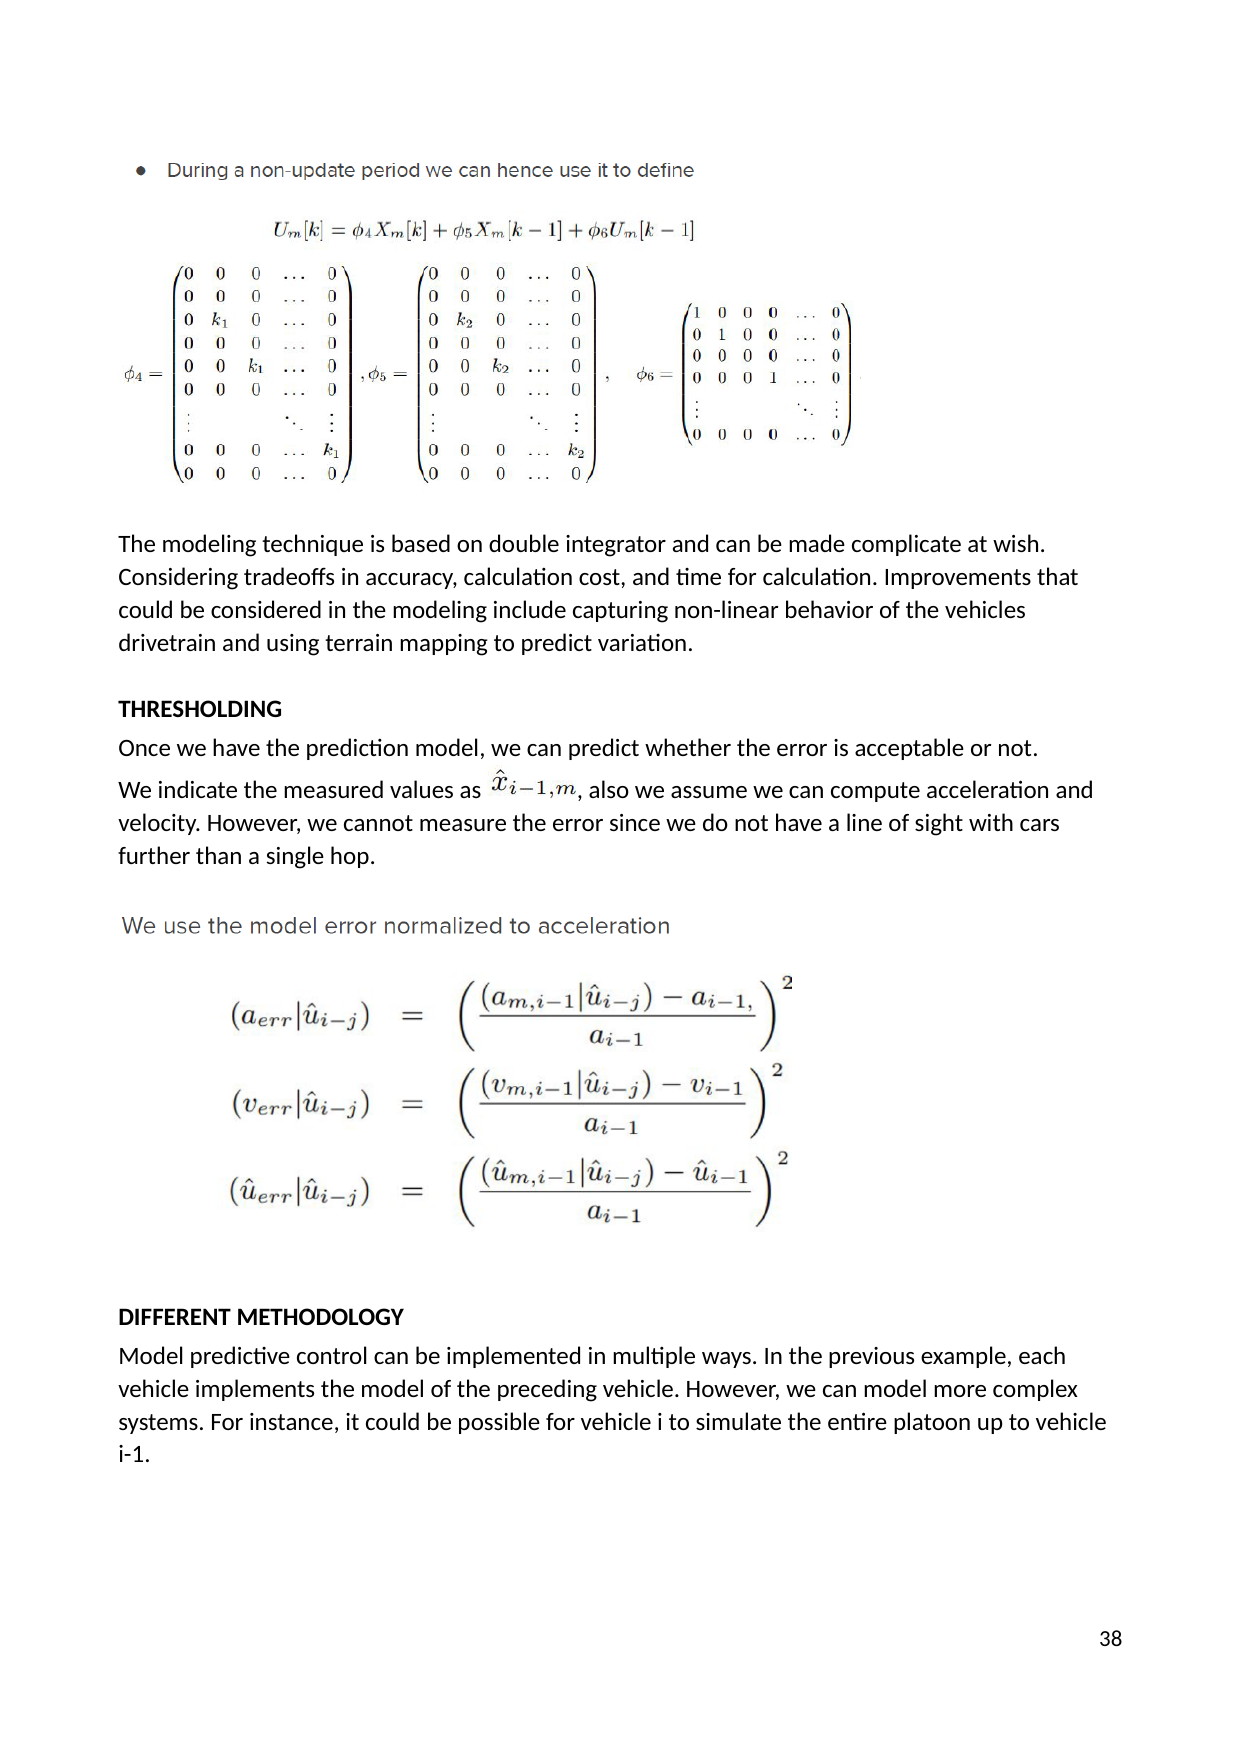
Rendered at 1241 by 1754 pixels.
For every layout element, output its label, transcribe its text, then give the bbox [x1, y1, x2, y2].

text Once we have the prediction model, we can predict whether the error is acceptable or not. [118, 732, 1122, 762]
picture [118, 906, 799, 1233]
picture [118, 147, 861, 494]
text DIFFERENT METHODOLOGY [118, 1301, 1122, 1331]
text We indicate the measured values as , also we assume we can compute acceleration and velocity. However, we cannot measure the error since we do not have a line of sight with cars further than a single hop. [118, 765, 1122, 871]
text Model predictive control can be implemented in multiple ways. In the previous example, each vehicle implements the model of the preceding vehicle. However, we can model more complex systems. For instance, it could be possible for vehicle i to simulate the entire platoon up to vehicle i-1. [118, 1340, 1122, 1469]
text The modeling technique is based on double integrator and can be made complicate at wish. Considering tradeoffs in accuracy, calculation cost, and time for calculation. Improvements that could be considered in the modeling include capturing non-linear behavior of the vehicles drivetrain and using terrain mapping to predict variation. [118, 528, 1122, 657]
text THRESHOLDING [118, 693, 1122, 723]
